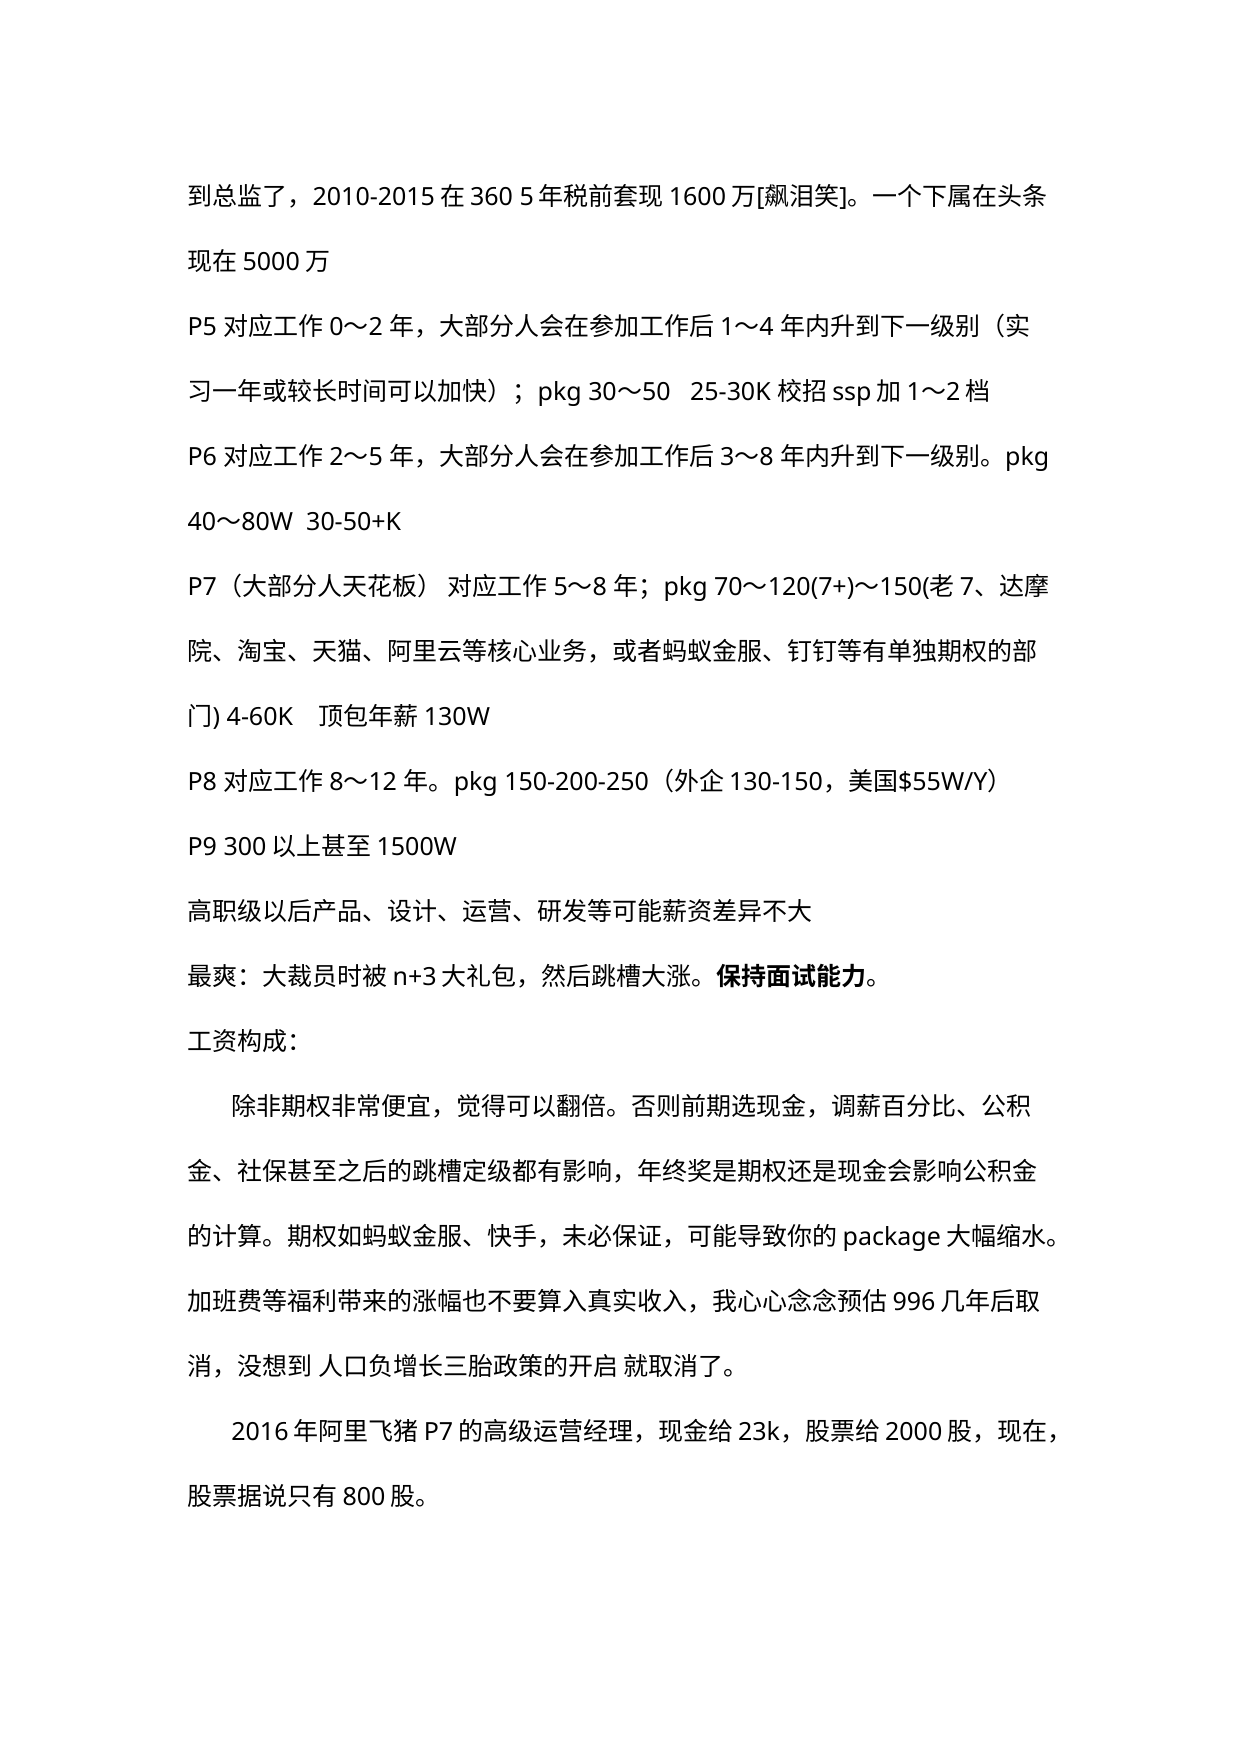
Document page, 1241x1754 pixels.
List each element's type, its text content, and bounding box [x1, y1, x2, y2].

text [187, 162, 1053, 292]
text P9 300以上甚至1500W [187, 812, 1053, 877]
text 2016年阿里飞猪P7的高级运营经理，现金给23k，股票给2000股，现在，股票据说只有800股。 [187, 1397, 1053, 1527]
text P5 对应工作 0～2 年，大部分人会在参加工作后 1～4 年内升到下一级别（实习一年或较长时间可以加快）；pkg 30～50 25-30K 校招ssp加1～2档 [187, 292, 1053, 422]
text 工资构成： [187, 1007, 1053, 1072]
text 最爽：大裁员时被n+3大礼包，然后跳槽大涨。保持面试能力。 [187, 942, 1053, 1007]
text 高职级以后产品、设计、运营、研发等可能薪资差异不大 [187, 877, 1053, 942]
text 除非期权非常便宜，觉得可以翻倍。否则前期选现金，调薪百分比、公积金、社保甚至之后的跳槽定级都有影响，年终奖是期权还是现金会影响公积金的计算。期权如蚂蚁金服、快手，未必保证，可能导致你的package大幅缩水。加班费等福利带来的涨幅也不要算入真实收入，我心心念念预估996几年后取消，没想到 人口负增长三胎政策的开启 就取消了。 [187, 1072, 1053, 1397]
text P8 对应工作 8～12 年。pkg 150-200-250（外企130-150，美国$55W/Y） [187, 747, 1053, 812]
text P7（大部分人天花板） 对应工作 5～8 年；pkg 70～120(7+)～150(老7、达摩院、淘宝、天猫、阿里云等核心业务，或者蚂蚁金服、钉钉等有单独期权的部门) 4-60K 顶包年薪130W [187, 552, 1053, 747]
text P6 对应工作 2～5 年，大部分人会在参加工作后 3～8 年内升到下一级别。pkg 40～80W 30-50+K [187, 422, 1053, 552]
